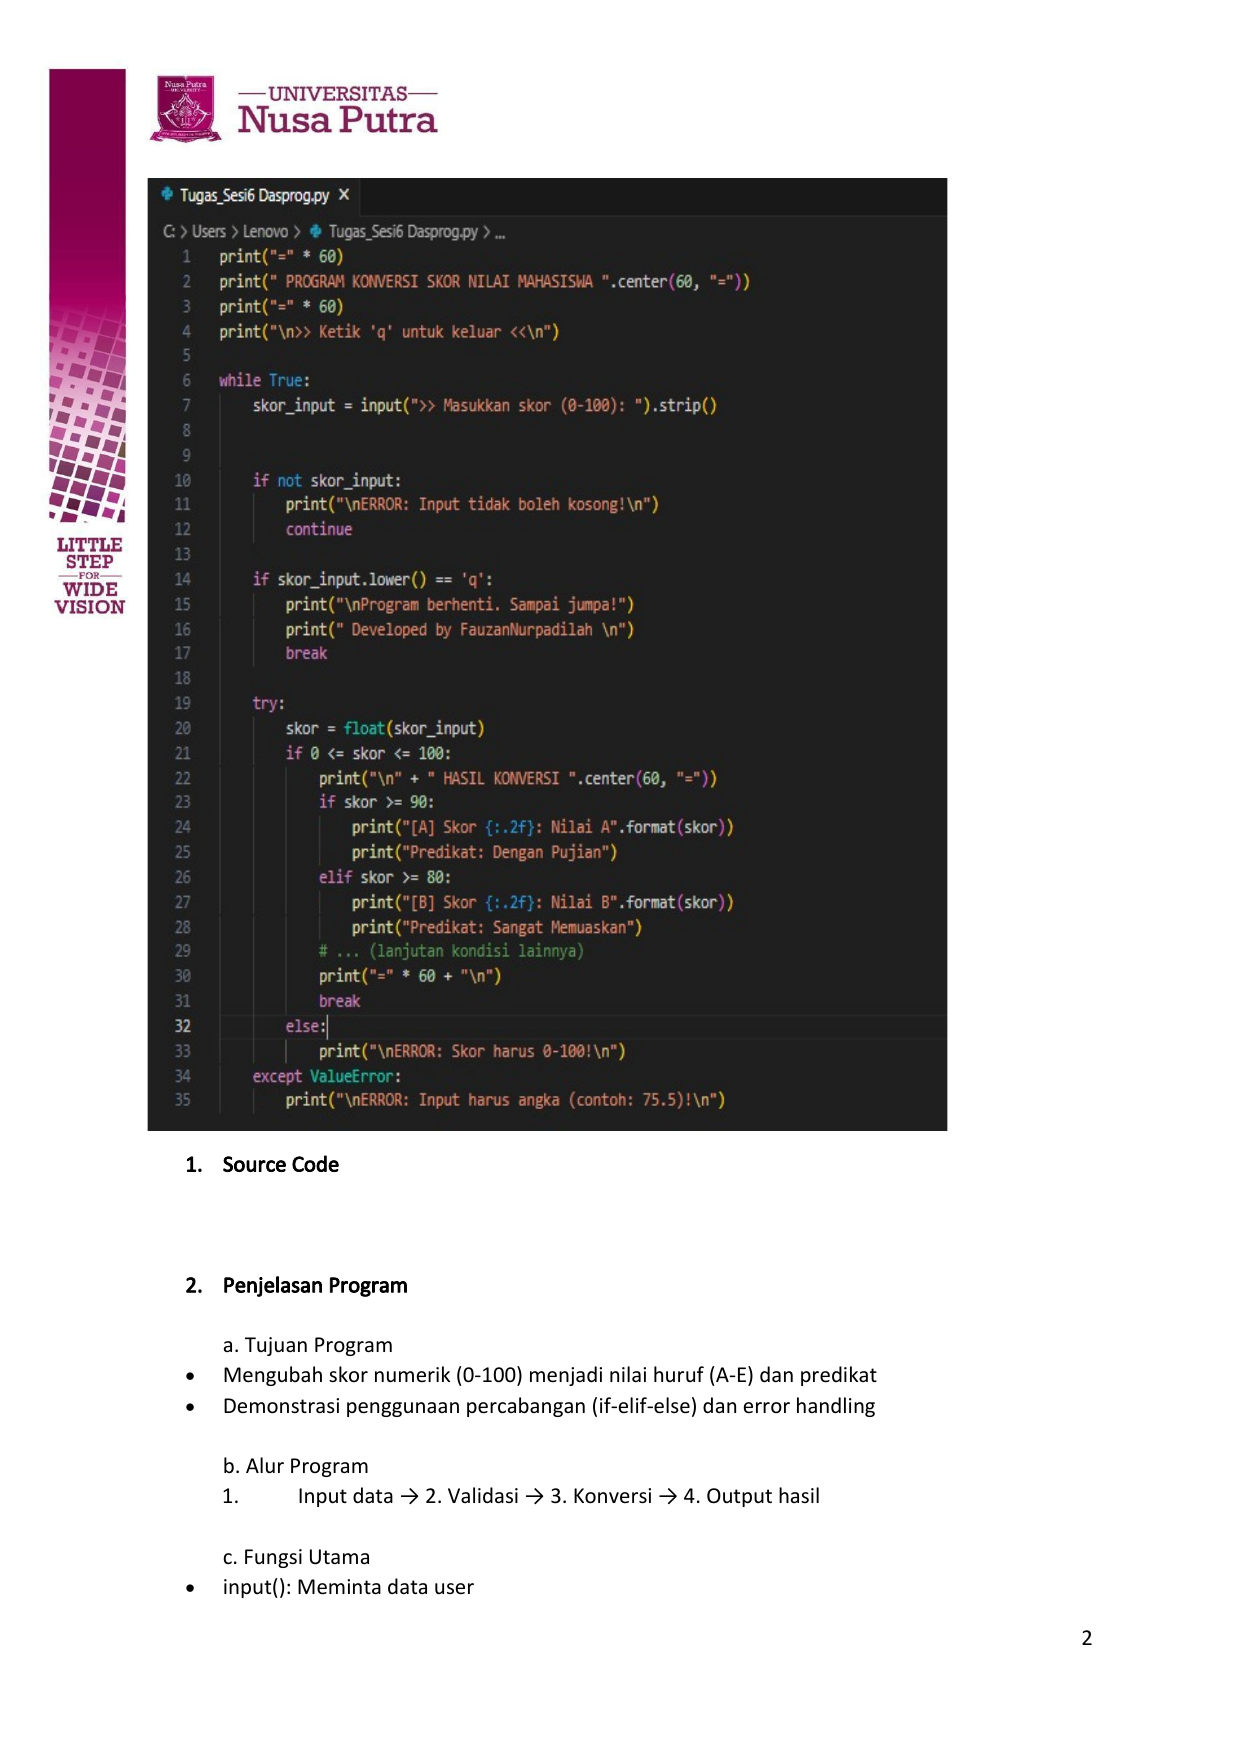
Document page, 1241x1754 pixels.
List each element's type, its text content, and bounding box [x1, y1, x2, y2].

list Penjelasan Program [185, 1270, 1092, 1298]
list Source Code [185, 1149, 1092, 1177]
list c. Fungsi Utama [223, 1512, 1092, 1570]
list Input data → 2. Validasi → 3. Konversi → 4. Output hasil [222, 1481, 1092, 1509]
list Mengubah skor numerik (0-100) menjadi nilai huruf (A-E) dan predikat [185, 1361, 1092, 1388]
picture [147, 178, 948, 1131]
picture [140, 68, 462, 153]
list a. Tujuan Program [223, 1330, 1092, 1358]
list b. Alur Program [223, 1451, 1092, 1479]
list Demonstrasi penggunaan percabangan (if-elif-else) dan error handling [185, 1391, 1092, 1419]
picture [40, 60, 134, 622]
list input(): Meminta data user [185, 1572, 1092, 1600]
